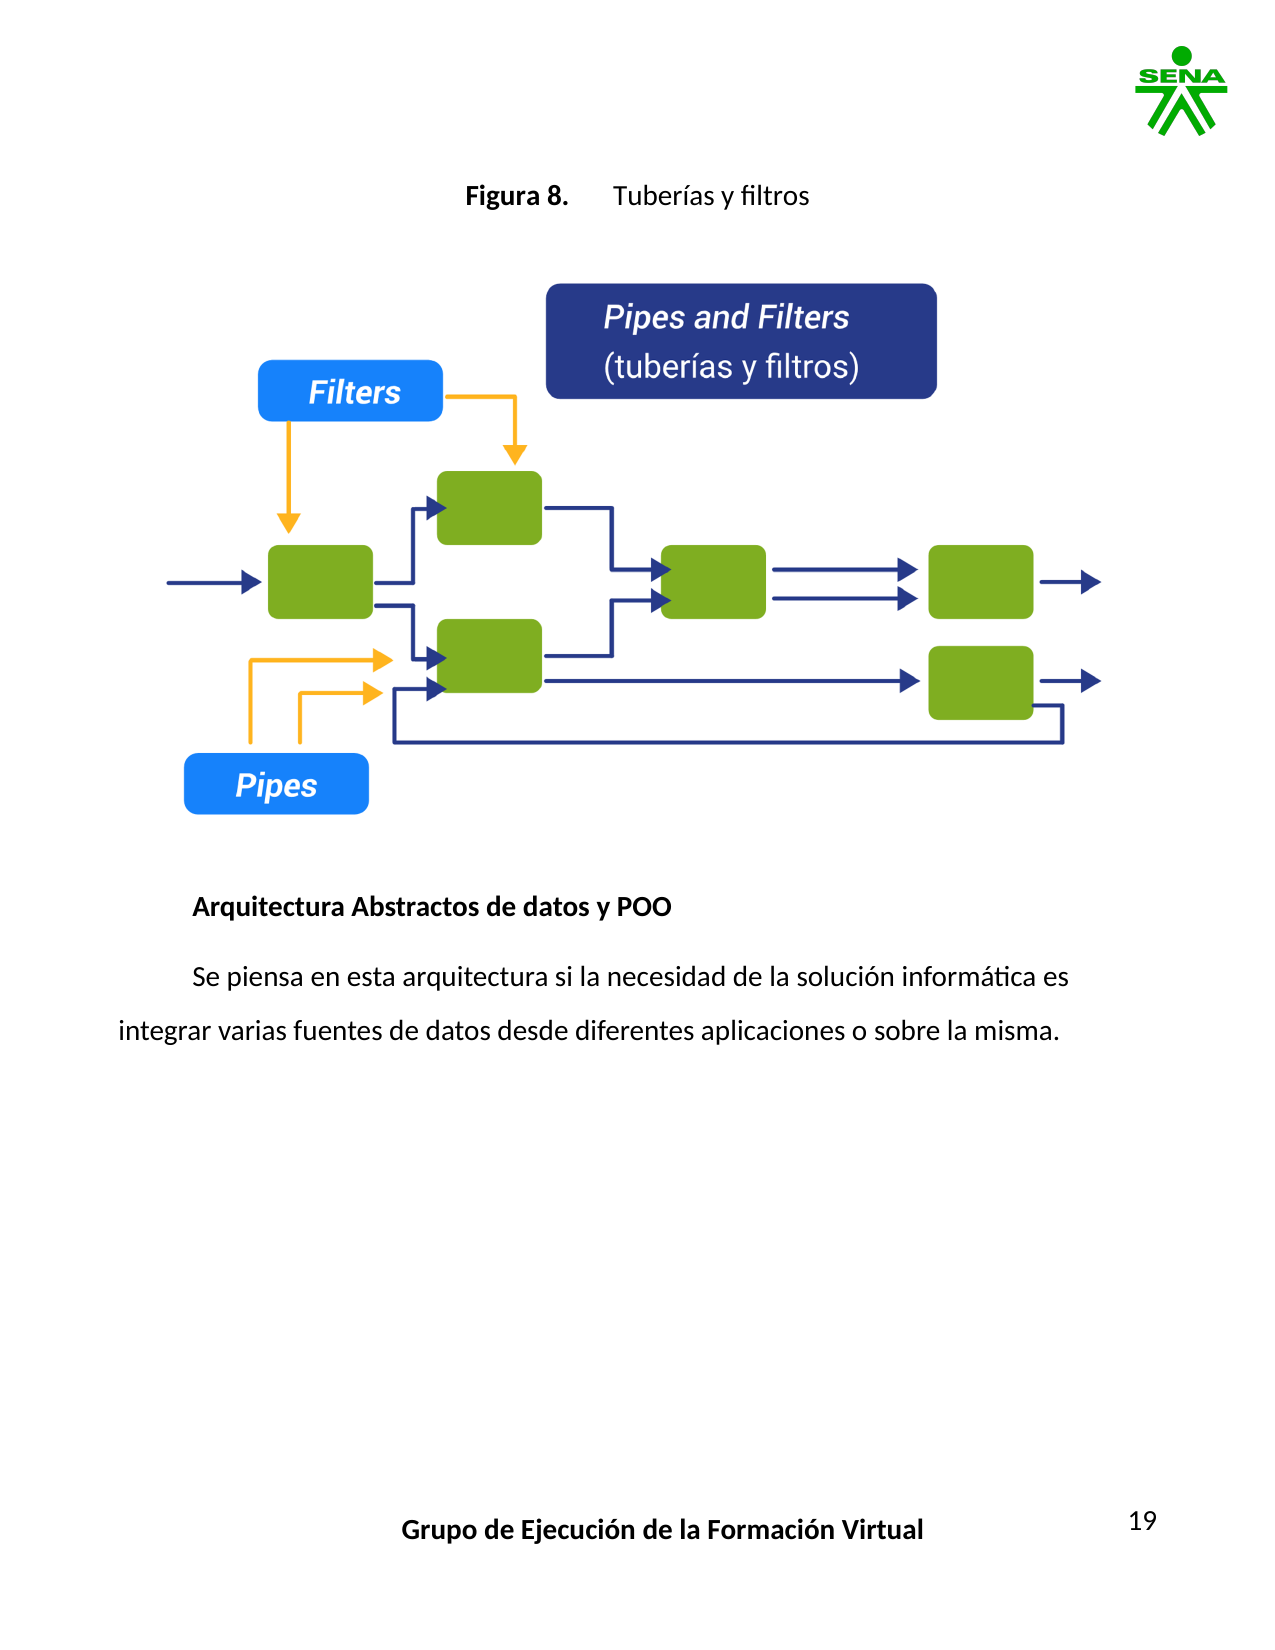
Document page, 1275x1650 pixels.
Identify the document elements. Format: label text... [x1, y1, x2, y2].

picture [1135, 46, 1228, 136]
picture [118, 247, 1157, 854]
text Arquitectura Abstractos de datos y POO [118, 888, 1157, 924]
text Se piensa en esta arquitectura si la necesidad de la solución informática es integrar varias fuentes de datos desde diferentes aplicaciones o sobre la misma. [118, 958, 1157, 1047]
text Tuberías y filtros [118, 177, 1157, 213]
